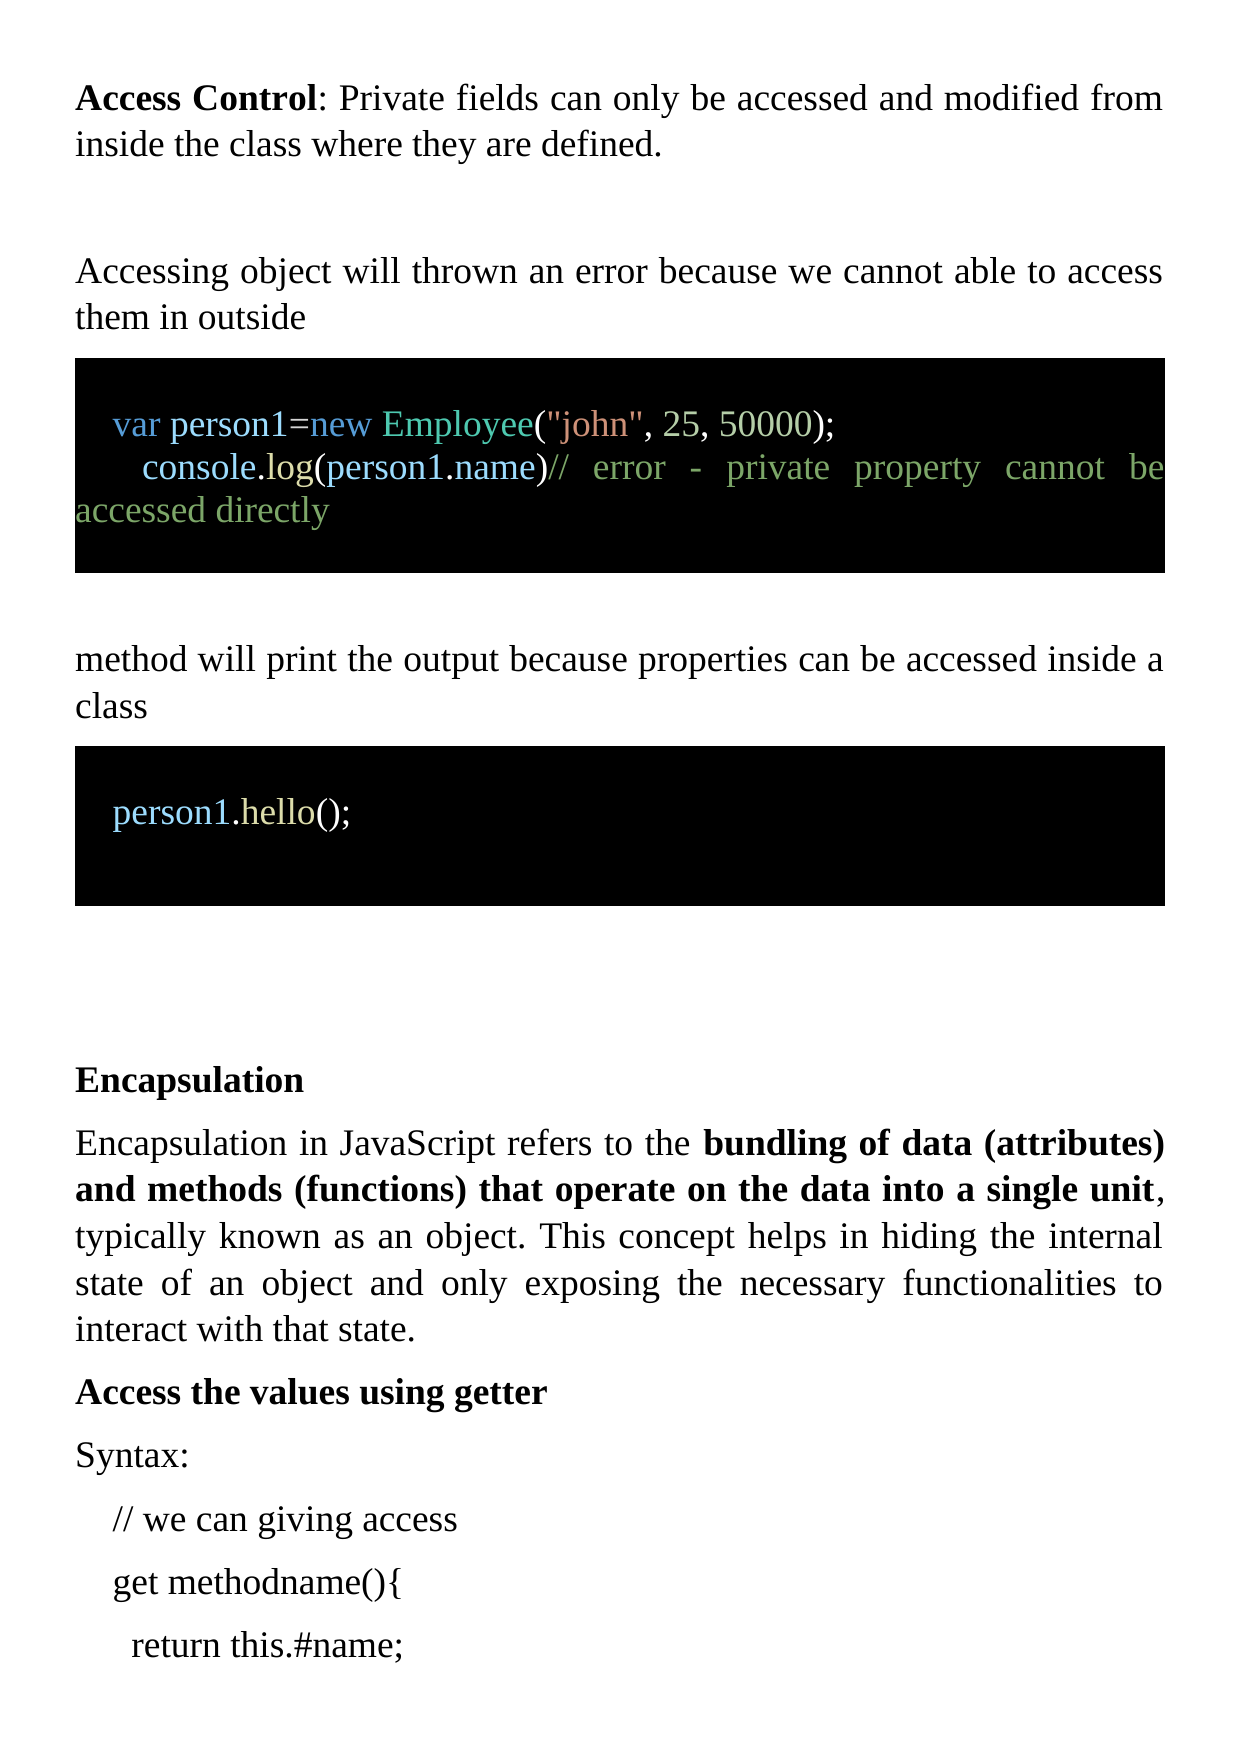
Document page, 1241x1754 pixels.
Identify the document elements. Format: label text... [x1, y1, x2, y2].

list Access Control: Private fields can only be accessed and modified from inside the class where they are defined. [75, 75, 1165, 165]
text method will print the output because properties can be accessed inside a class [75, 637, 1165, 726]
text return this.#name; [75, 1623, 1165, 1666]
text Syntax: [75, 1433, 1165, 1476]
text person1.hello(); [75, 789, 1165, 833]
text var person1=new Employee("john", 25, 50000); [75, 401, 1165, 444]
text // we can giving access [75, 1496, 1165, 1539]
text Accessing object will thrown an error because we cannot able to access them in outside [75, 248, 1165, 338]
text Encapsulation [75, 1057, 1165, 1100]
text get methodname(){ [75, 1559, 1165, 1602]
text Access the values using getter [75, 1370, 1165, 1413]
text Encapsulation in JavaScript refers to the bundling of data (attributes) and methods (functions) that operate on the data into a single unit, typically known as an object. This concept helps in hiding the internal state of an object and only exposing the necessary functionalities to interact with that state. [75, 1120, 1165, 1349]
text console.log(person1.name)// error - private property cannot be accessed directly [75, 444, 1165, 530]
